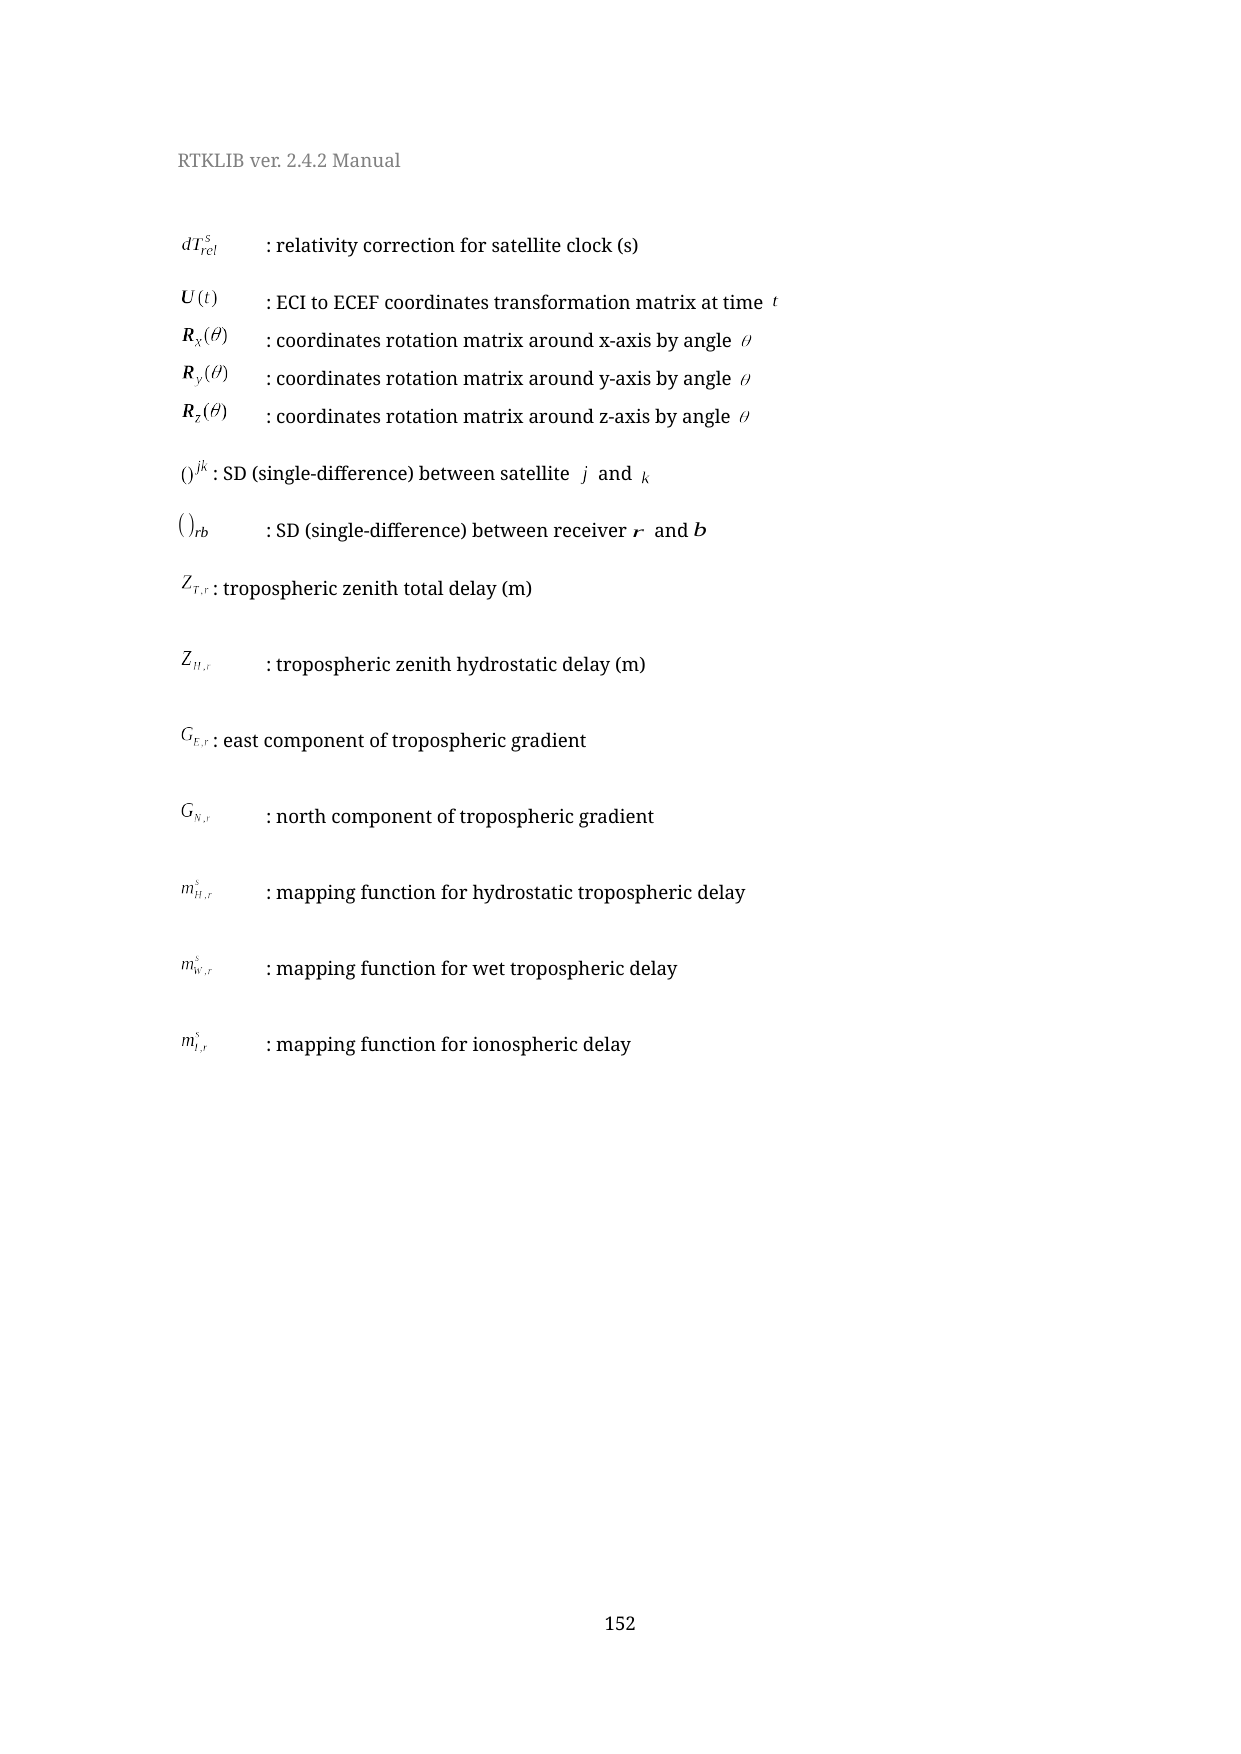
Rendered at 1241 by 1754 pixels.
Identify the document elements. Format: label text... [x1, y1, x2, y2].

text : tropospheric zenith total delay (m) [177, 549, 1063, 626]
text : coordinates rotation matrix around z-axis by angle [177, 397, 1063, 436]
text : mapping function for wet tropospheric delay [177, 930, 1063, 1006]
text : mapping function for hydrostatic tropospheric delay [177, 854, 1063, 930]
text : relativity correction for satellite clock (s) [177, 207, 1063, 283]
text : coordinates rotation matrix around x-axis by angle [177, 321, 1063, 359]
text : SD (single-difference) between receiver and [177, 512, 1063, 549]
text : coordinates rotation matrix around y-axis by angle [177, 359, 1063, 397]
text : east component of tropospheric gradient [177, 702, 1063, 778]
text : SD (single-difference) between satellite and [177, 436, 1063, 512]
text : ECI to ECEF coordinates transformation matrix at time [177, 283, 1063, 321]
text : tropospheric zenith hydrostatic delay (m) [177, 626, 1063, 702]
text : north component of tropospheric gradient [177, 778, 1063, 854]
text : mapping function for ionospheric delay [177, 1006, 1063, 1082]
